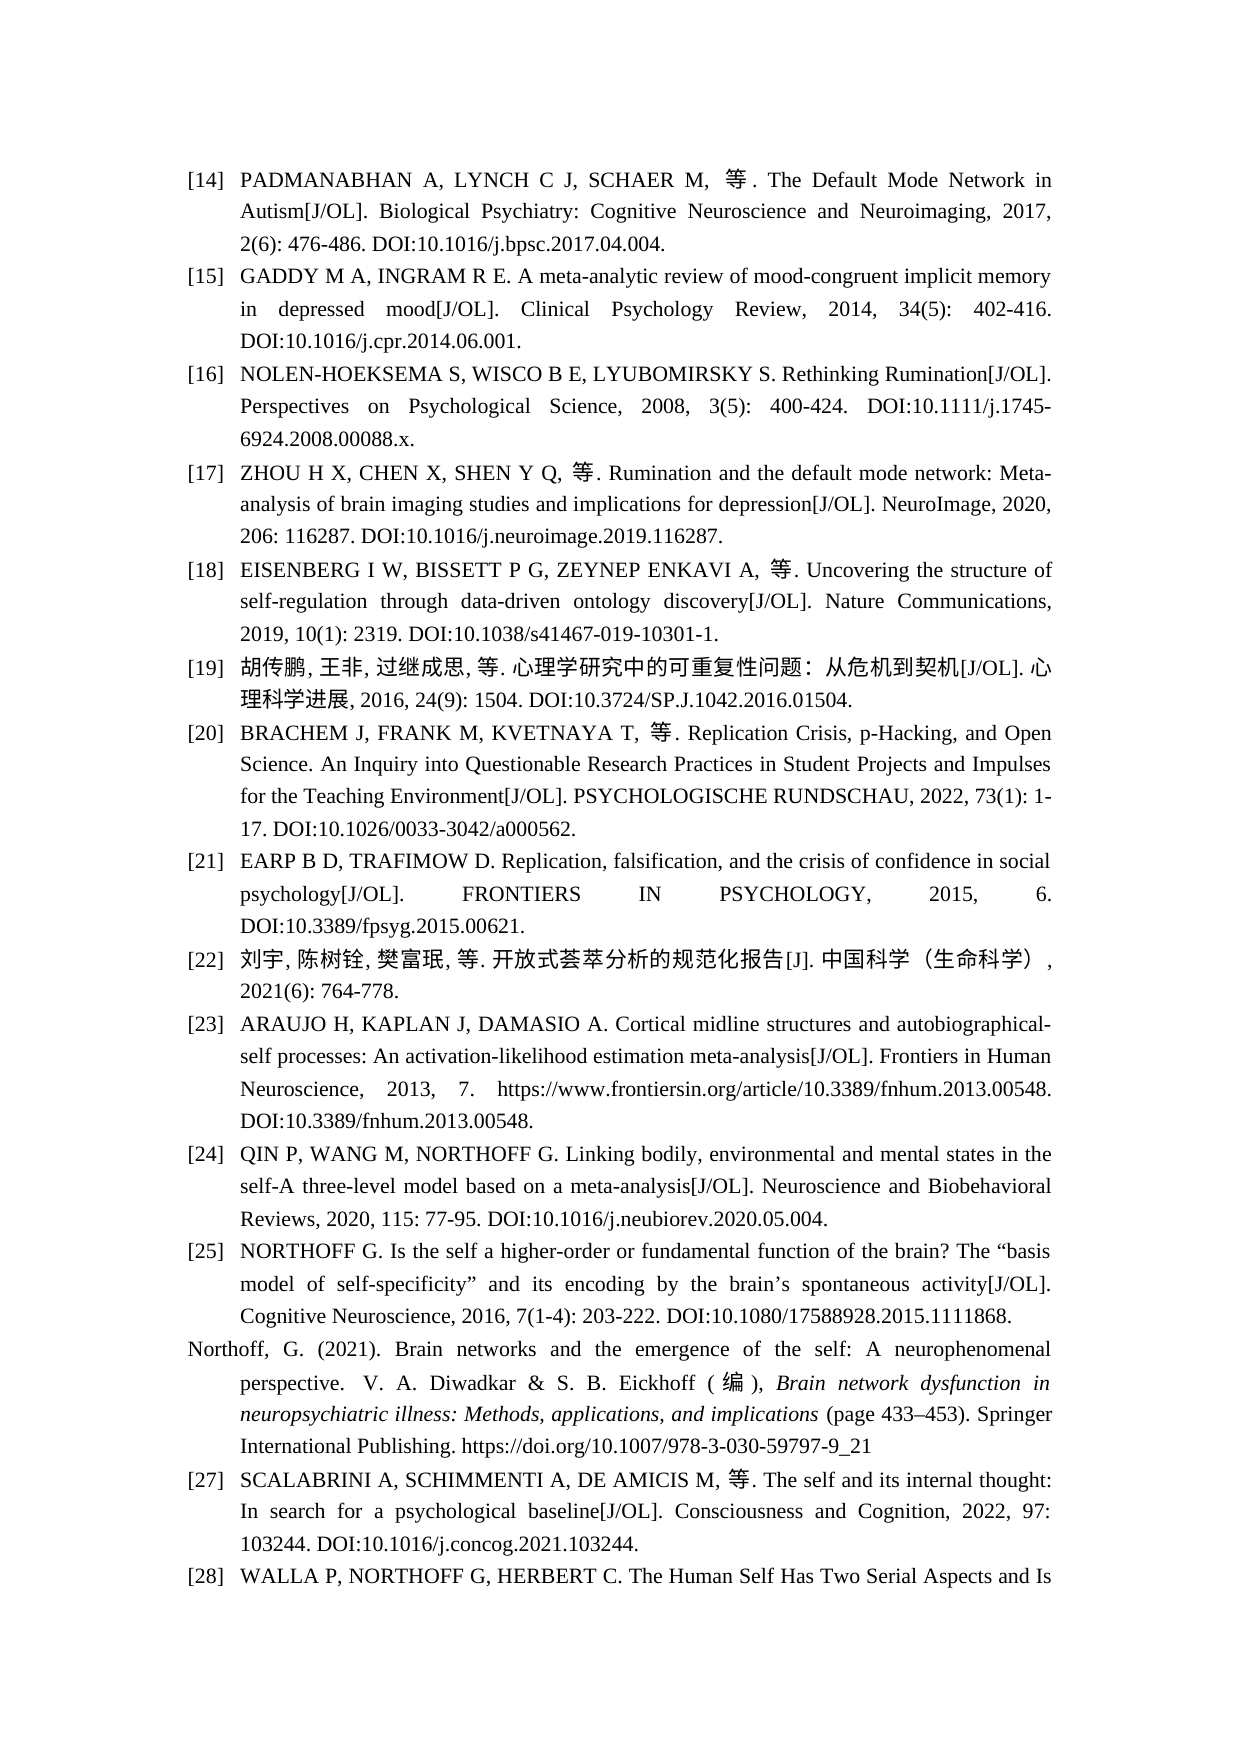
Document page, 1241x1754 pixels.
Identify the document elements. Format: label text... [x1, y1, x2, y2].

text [187, 1559, 1053, 1592]
text [21] EARP B D, TRAFIMOW D. Replication, falsification, and the crisis of confidence in social psychology[J/OL]. FRONTIERS IN PSYCHOLOGY, 2015, 6. DOI:10.3389/fpsyg.2015.00621. [187, 844, 1053, 942]
text [25] NORTHOFF G. Is the self a higher-order or fundamental function of the brain? The “basis model of self-specificity” and its encoding by the brain’s spontaneous activity[J/OL]. Cognitive Neuroscience, 2016, 7(1-4): 203-222. DOI:10.1080/17588928.2015.1111868. [187, 1234, 1053, 1332]
text [23] ARAUJO H, KAPLAN J, DAMASIO A. Cortical midline structures and autobiographical-self processes: An activation-likelihood estimation meta-analysis[J/OL]. Frontiers in Human Neuroscience, 2013, 7. https://www.frontiersin.org/article/10.3389/fnhum.2013.00548. DOI:10.3389/fnhum.2013.00548. [187, 1007, 1053, 1137]
text Northoff, G. (2021). Brain networks and the emergence of the self: A neurophenomenal perspective. V. A. Diwadkar & S. B. Eickhoff (编), Brain network dysfunction in neuropsychiatric illness: Methods, applications, and implications (page 433–453). Springer International Publishing. https://doi.org/10.1007/978-3-030-59797-9_21 [187, 1332, 1053, 1462]
text [18] EISENBERG I W, BISSETT P G, ZEYNEP ENKAVI A, 等. Uncovering the structure of self-regulation through data-driven ontology discovery[J/OL]. Nature Communications, 2019, 10(1): 2319. DOI:10.1038/s41467-019-10301-1. [187, 552, 1053, 649]
text [16] NOLEN-HOEKSEMA S, WISCO B E, LYUBOMIRSKY S. Rethinking Rumination[J/OL]. Perspectives on Psychological Science, 2008, 3(5): 400-424. DOI:10.1111/j.1745-6924.2008.00088.x. [187, 357, 1053, 454]
text [22] 刘宇, 陈树铨, 樊富珉, 等. 开放式荟萃分析的规范化报告[J]. 中国科学（生命科学）, 2021(6): 764-778. [187, 942, 1053, 1007]
text [20] BRACHEM J, FRANK M, KVETNAYA T, 等. Replication Crisis, p-Hacking, and Open Science. An Inquiry into Questionable Research Practices in Student Projects and Impulses for the Teaching Environment[J/OL]. PSYCHOLOGISCHE RUNDSCHAU, 2022, 73(1): 1-17. DOI:10.1026/0033-3042/a000562. [187, 714, 1053, 844]
text [27] SCALABRINI A, SCHIMMENTI A, DE AMICIS M, 等. The self and its internal thought: In search for a psychological baseline[J/OL]. Consciousness and Cognition, 2022, 97: 103244. DOI:10.1016/j.concog.2021.103244. [187, 1462, 1053, 1559]
text [14] PADMANABHAN A, LYNCH C J, SCHAER M, 等. The Default Mode Network in Autism[J/OL]. Biological Psychiatry: Cognitive Neuroscience and Neuroimaging, 2017, 2(6): 476-486. DOI:10.1016/j.bpsc.2017.04.004. [187, 162, 1053, 259]
text [15] GADDY M A, INGRAM R E. A meta-analytic review of mood-congruent implicit memory in depressed mood[J/OL]. Clinical Psychology Review, 2014, 34(5): 402-416. DOI:10.1016/j.cpr.2014.06.001. [187, 259, 1053, 357]
text [24] QIN P, WANG M, NORTHOFF G. Linking bodily, environmental and mental states in the self-A three-level model based on a meta-analysis[J/OL]. Neuroscience and Biobehavioral Reviews, 2020, 115: 77-95. DOI:10.1016/j.neubiorev.2020.05.004. [187, 1137, 1053, 1234]
text [17] ZHOU H X, CHEN X, SHEN Y Q, 等. Rumination and the default mode network: Meta-analysis of brain imaging studies and implications for depression[J/OL]. NeuroImage, 2020, 206: 116287. DOI:10.1016/j.neuroimage.2019.116287. [187, 454, 1053, 552]
text [19] 胡传鹏, 王非, 过继成思, 等. 心理学研究中的可重复性问题：从危机到契机[J/OL]. 心理科学进展, 2016, 24(9): 1504. DOI:10.3724/SP.J.1042.2016.01504. [187, 649, 1053, 714]
